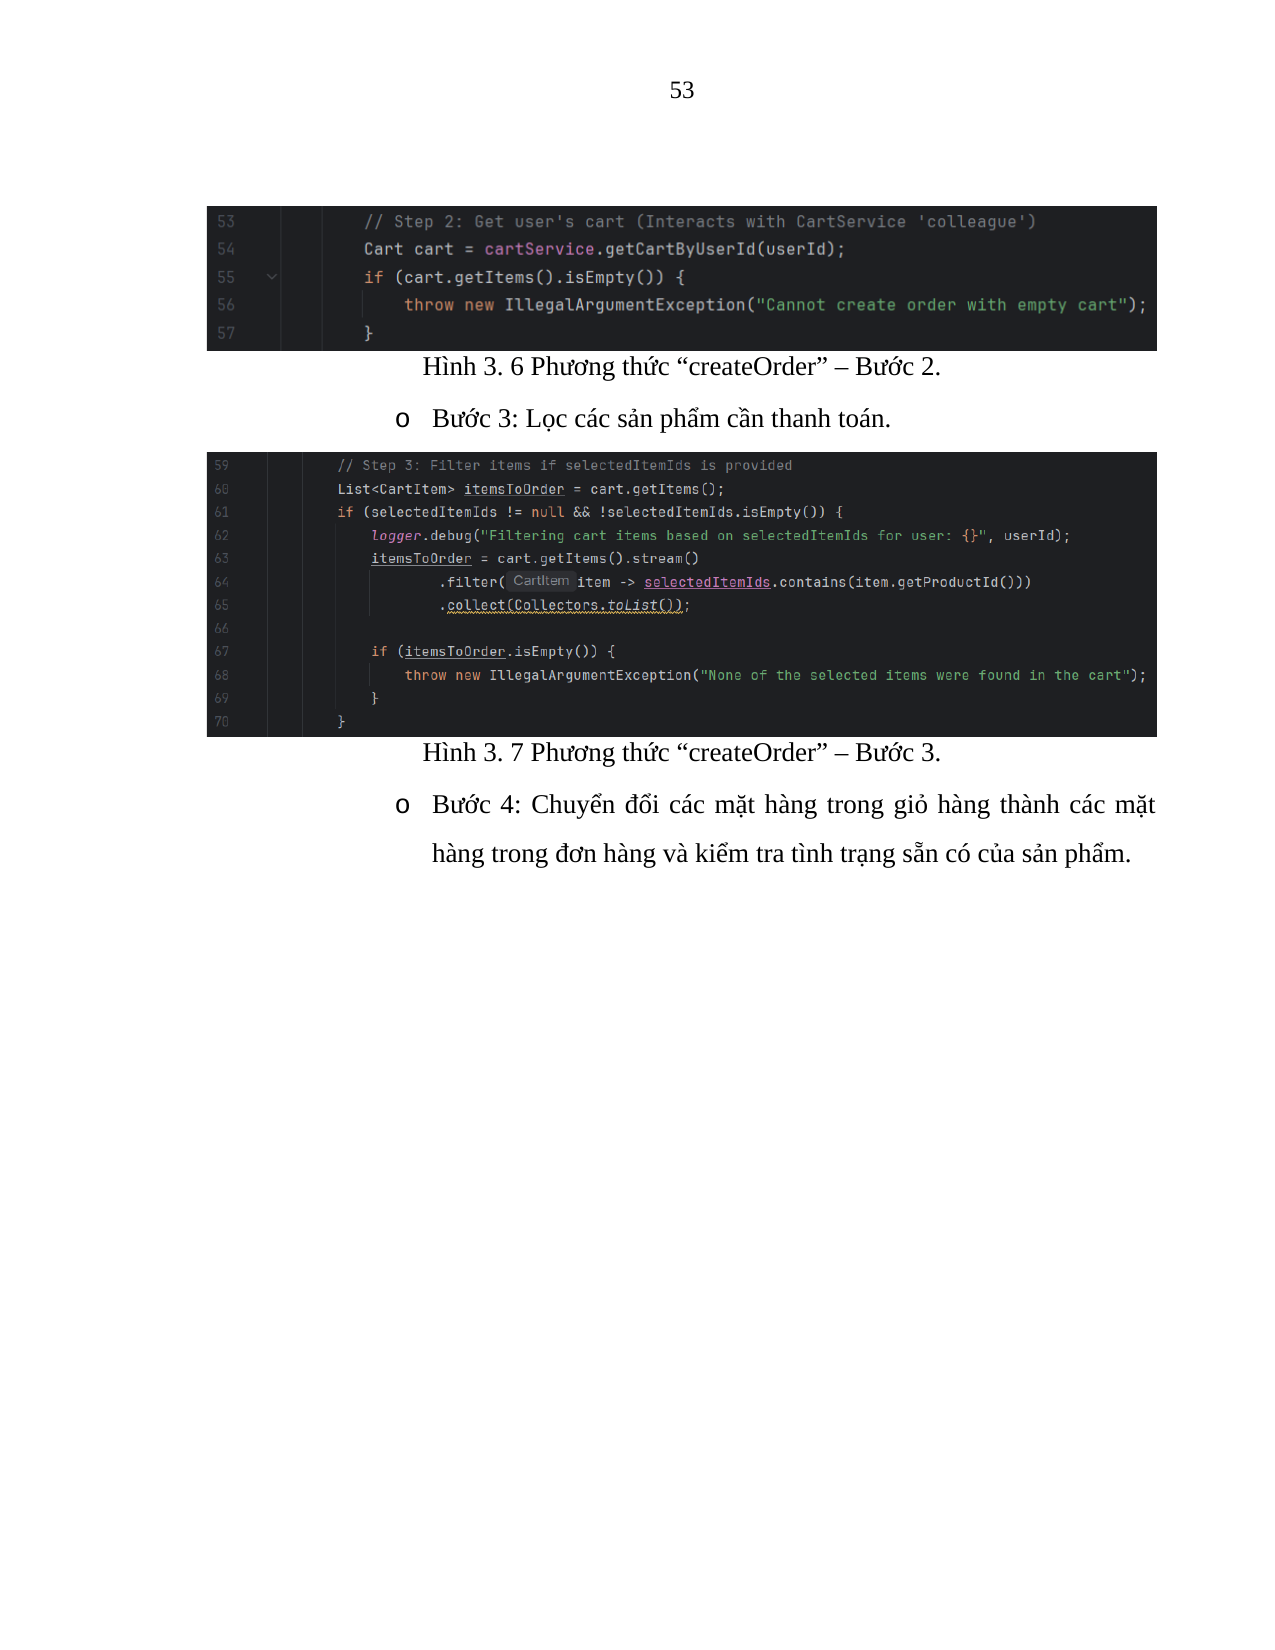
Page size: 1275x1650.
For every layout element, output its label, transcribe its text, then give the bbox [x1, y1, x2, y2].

list Bước 3: Lọc các sản phẩm cần thanh toán. [394, 402, 1157, 436]
picture [206, 206, 1157, 351]
picture [206, 452, 1157, 737]
list Bước 4: Chuyển đổi các mặt hàng trong giỏ hàng thành các mặt hàng trong đơn hàng và kiểm tra tình trạng sẵn có của sản phẩm. [394, 788, 1157, 869]
